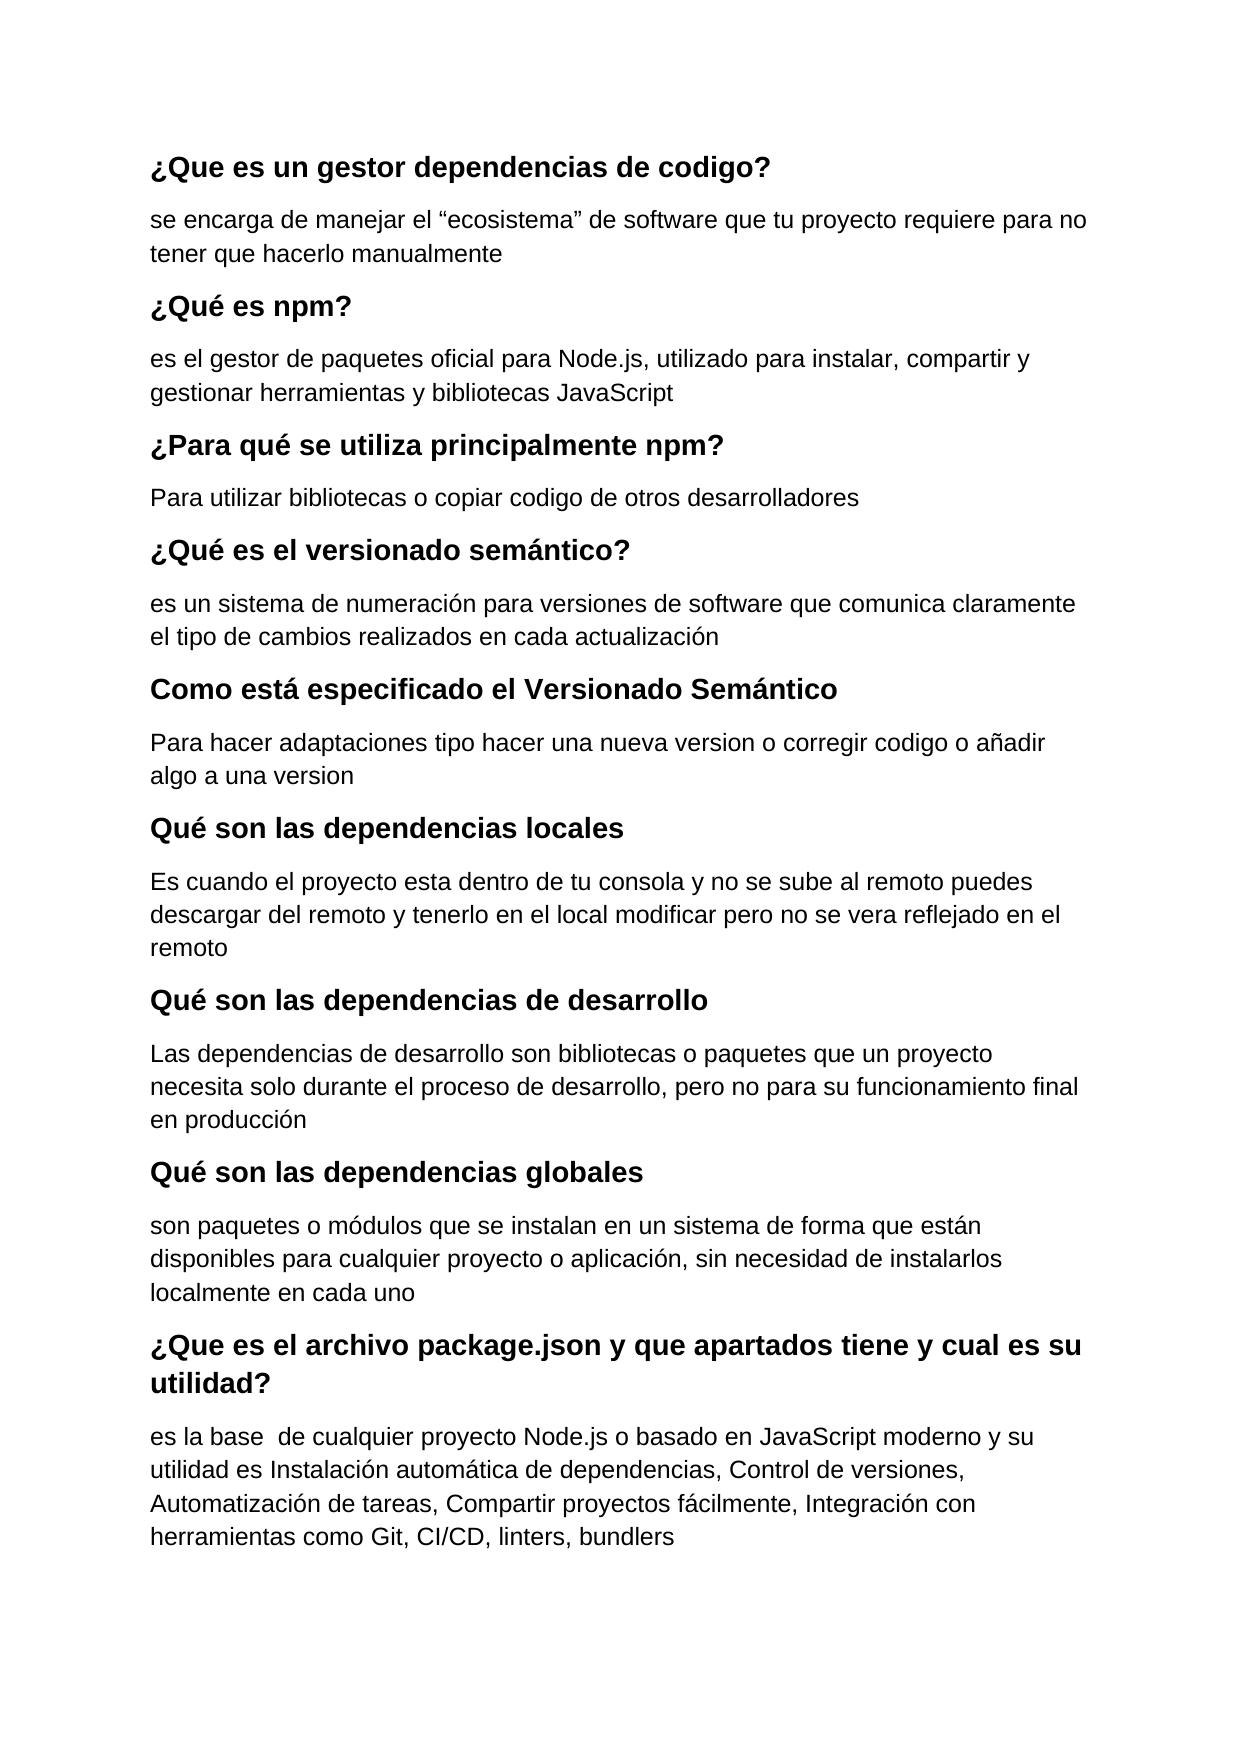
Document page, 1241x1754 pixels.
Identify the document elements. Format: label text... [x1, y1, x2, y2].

text se encarga de manejar el “ecosistema” de software que tu proyecto requiere para no tener que hacerlo manualmente [150, 206, 1090, 268]
text Para utilizar bibliotecas o copiar codigo de otros desarrolladores [150, 483, 1090, 512]
text Como está especificado el Versionado Semántico [150, 672, 1090, 706]
text ¿Que es un gestor dependencias de codigo? [150, 150, 1090, 183]
text ¿Para qué se utiliza principalmente npm? [150, 428, 1090, 461]
text ¿Qué es el versionado semántico? [150, 533, 1090, 567]
text Qué son las dependencias locales [150, 811, 1090, 844]
text Para hacer adaptaciones tipo hacer una nueva version o corregir codigo o añadir algo a una version [150, 728, 1090, 790]
text ¿Qué es npm? [150, 289, 1090, 322]
text ¿Que es el archivo package.json y que apartados tiene y cual es su utilidad? [150, 1327, 1090, 1400]
text es la base de cualquier proyecto Node.js o basado en JavaScript moderno y su utilidad es Instalación automática de dependencias, Control de versiones, Automatización de tareas, Compartir proyectos fácilmente, Integración con herramientas como Git, CI/CD, linters, bundlers [150, 1422, 1090, 1551]
text son paquetes o módulos que se instalan en un sistema de forma que están disponibles para cualquier proyecto o aplicación, sin necesidad de instalarlos localmente en cada uno [150, 1211, 1090, 1306]
text Qué son las dependencias de desarrollo [150, 983, 1090, 1017]
text es el gestor de paquetes oficial para Node.js, utilizado para instalar, compartir y gestionar herramientas y bibliotecas JavaScript [150, 344, 1090, 406]
text Las dependencias de desarrollo son bibliotecas o paquetes que un proyecto necesita solo durante el proceso de desarrollo, pero no para su funcionamiento final en producción [150, 1039, 1090, 1134]
text Es cuando el proyecto esta dentro de tu consola y no se sube al remoto puedes descargar del remoto y tenerlo en el local modificar pero no se vera reflejado en el remoto [150, 866, 1090, 962]
text es un sistema de numeración para versiones de software que comunica claramente el tipo de cambios realizados en cada actualización [150, 589, 1090, 651]
text Qué son las dependencias globales [150, 1155, 1090, 1189]
